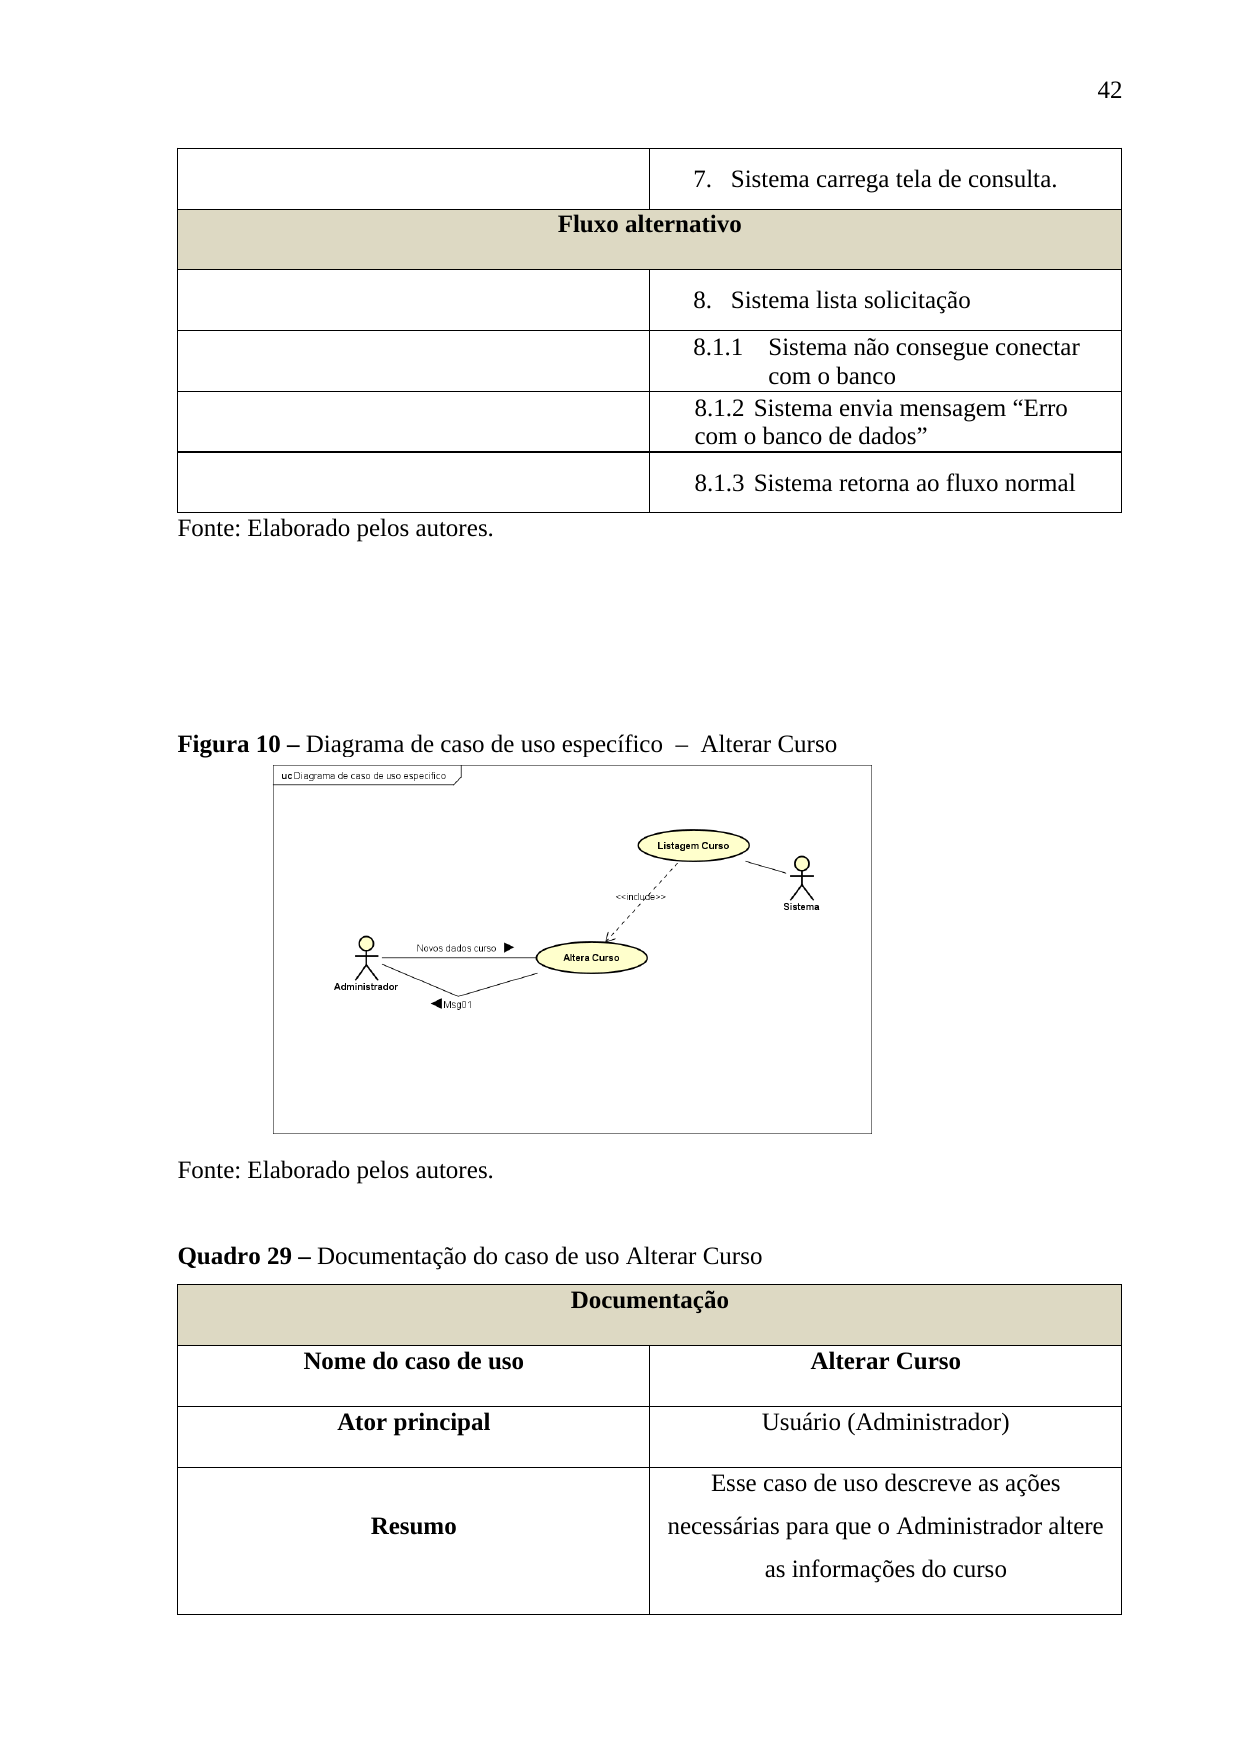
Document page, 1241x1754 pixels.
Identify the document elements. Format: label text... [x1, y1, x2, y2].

table_cell [178, 392, 649, 451]
table_cell [178, 453, 649, 512]
table_cell Sistema lista solicitação [650, 270, 1121, 330]
text Figura 10 – Diagrama de caso de uso específico – Alterar Curso [177, 729, 1122, 757]
table_cell Esse caso de uso descreve as ações necessárias para que o Administrador altere as informações do curso [650, 1468, 1121, 1613]
table_cell [178, 331, 649, 391]
table_cell Sistema envia mensagem “Erro com o banco de dados” [650, 392, 1121, 451]
table_cell Sistema carrega tela de consulta. [650, 149, 1121, 208]
table_cell Ator principal [178, 1407, 649, 1467]
picture [265, 757, 879, 1141]
text Fonte: Elaborado pelos autores. [177, 513, 1122, 542]
table_cell Alterar Curso [650, 1346, 1121, 1406]
table_cell Nome do caso de uso [178, 1346, 649, 1406]
table_cell [178, 270, 649, 330]
text Fonte: Elaborado pelos autores. [177, 1155, 1122, 1184]
table_cell [178, 149, 649, 208]
table_cell Fluxo alternativo [178, 210, 1121, 269]
text Quadro 29 – Documentação do caso de uso Alterar Curso [177, 1241, 1122, 1270]
table_cell Sistema não consegue conectar com o banco [650, 331, 1121, 391]
table_cell Usuário (Administrador) [650, 1407, 1121, 1467]
table_cell Resumo [178, 1468, 649, 1613]
table_cell Sistema retorna ao fluxo normal [650, 453, 1121, 512]
table_header Documentação [178, 1285, 1121, 1345]
